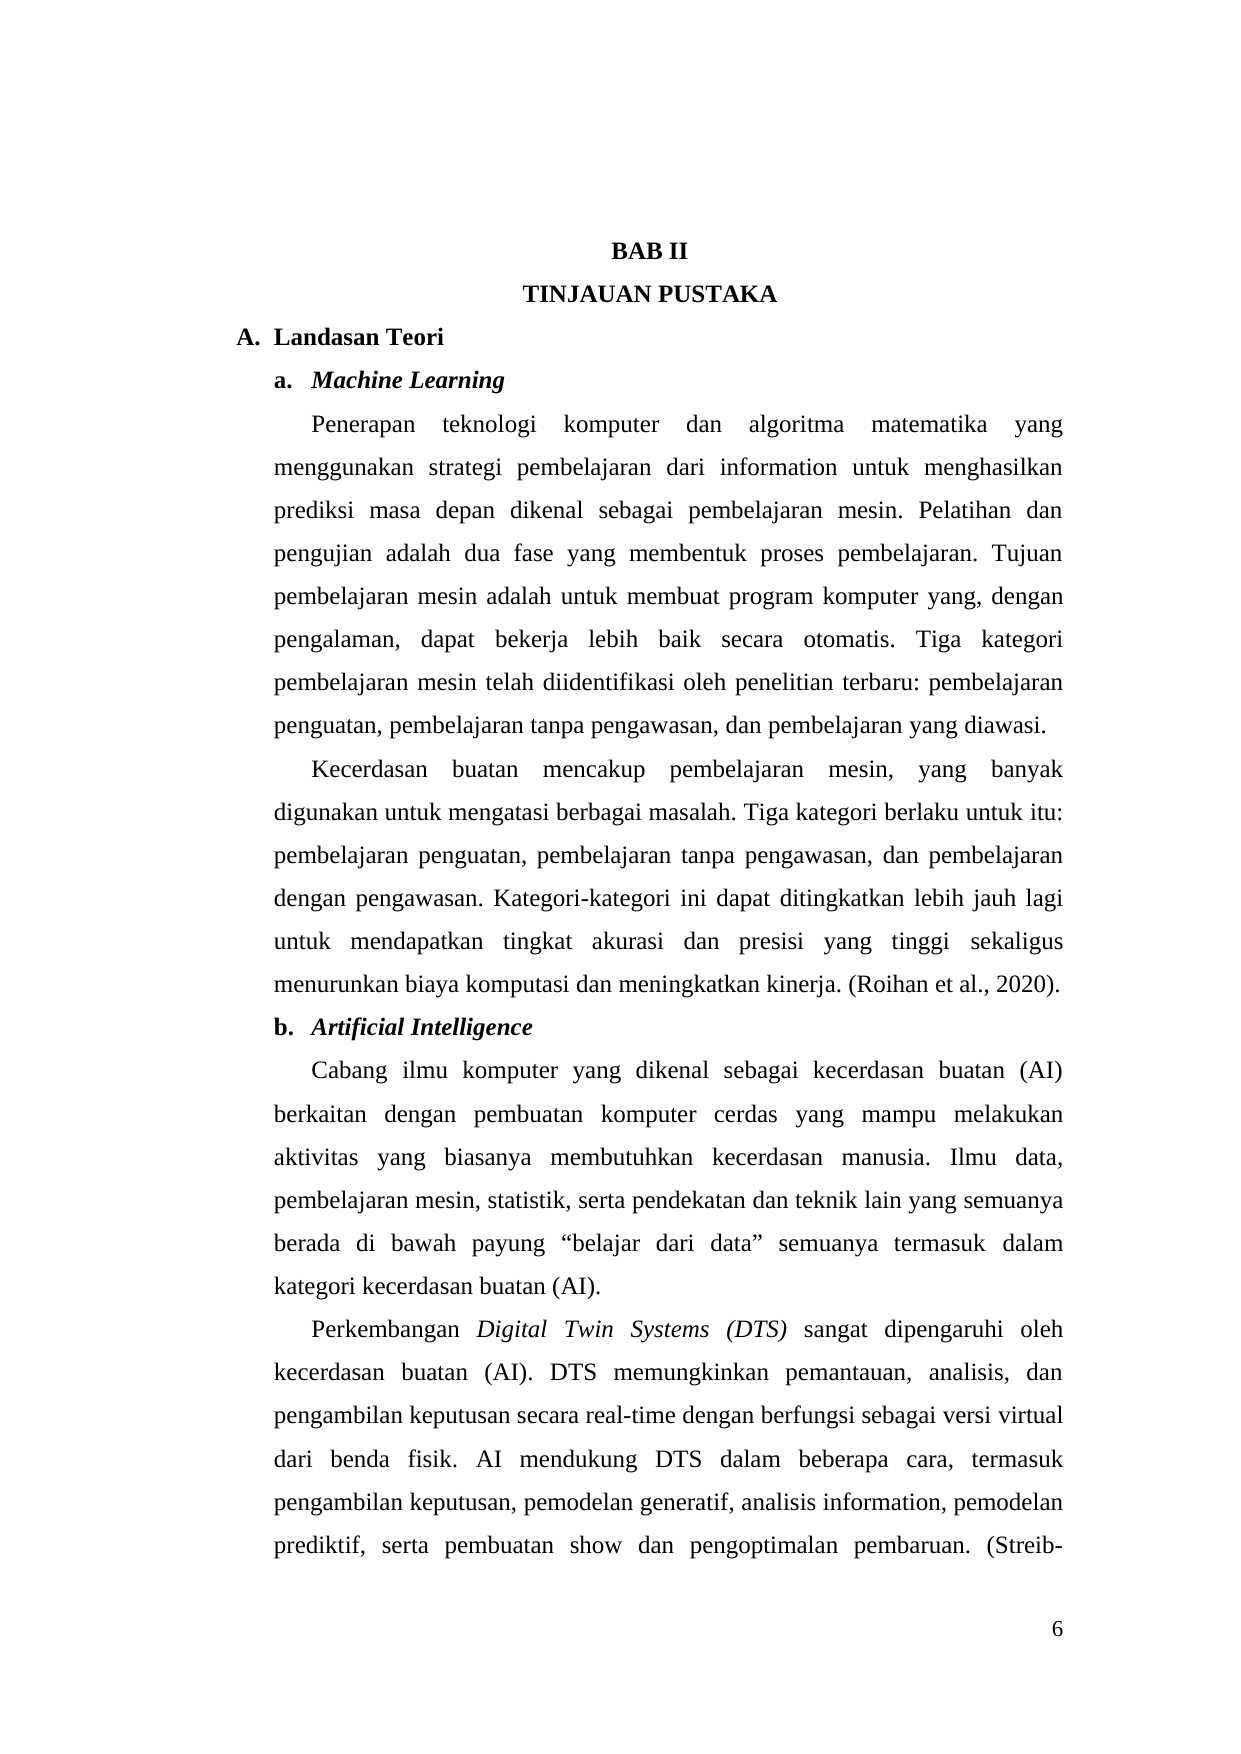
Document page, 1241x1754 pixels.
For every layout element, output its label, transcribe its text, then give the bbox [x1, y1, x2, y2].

subtitle BAB II [236, 236, 1063, 265]
subtitle Machine Learning [274, 366, 1063, 394]
subtitle Landasan Teori [236, 322, 1063, 351]
list Artificial Intelligence [274, 1012, 1063, 1041]
text Penerapan teknologi komputer dan algoritma matematika yang menggunakan strategi pembelajaran dari information untuk menghasilkan prediksi masa depan dikenal sebagai pembelajaran mesin. Pelatihan dan pengujian adalah dua fase yang membentuk proses pembelajaran. Tujuan pembelajaran mesin adalah untuk membuat program komputer yang, dengan pengalaman, dapat bekerja lebih baik secara otomatis. Tiga kategori pembelajaran mesin telah diidentifikasi oleh penelitian terbaru: pembelajaran penguatan, pembelajaran tanpa pengawasan, dan pembelajaran yang diawasi. [274, 409, 1063, 739]
text Kecerdasan buatan mencakup pembelajaran mesin, yang banyak digunakan untuk mengatasi berbagai masalah. Tiga kategori berlaku untuk itu: pembelajaran penguatan, pembelajaran tanpa pengawasan, dan pembelajaran dengan pengawasan. Kategori-kategori ini dapat ditingkatkan lebih jauh lagi untuk mendapatkan tingkat akurasi dan presisi yang tinggi sekaligus menurunkan biaya komputasi dan meningkatkan kinerja. (Roihan et al., 2020). [274, 754, 1063, 998]
text Cabang ilmu komputer yang dikenal sebagai kecerdasan buatan (AI) berkaitan dengan pembuatan komputer cerdas yang mampu melakukan aktivitas yang biasanya membutuhkan kecerdasan manusia. Ilmu data, pembelajaran mesin, statistik, serta pendekatan dan teknik lain yang semuanya berada di bawah payung “belajar dari data” semuanya termasuk dalam kategori kecerdasan buatan (AI). [274, 1056, 1063, 1300]
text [274, 1314, 1063, 1559]
subtitle TINJAUAN PUSTAKA [236, 279, 1063, 308]
